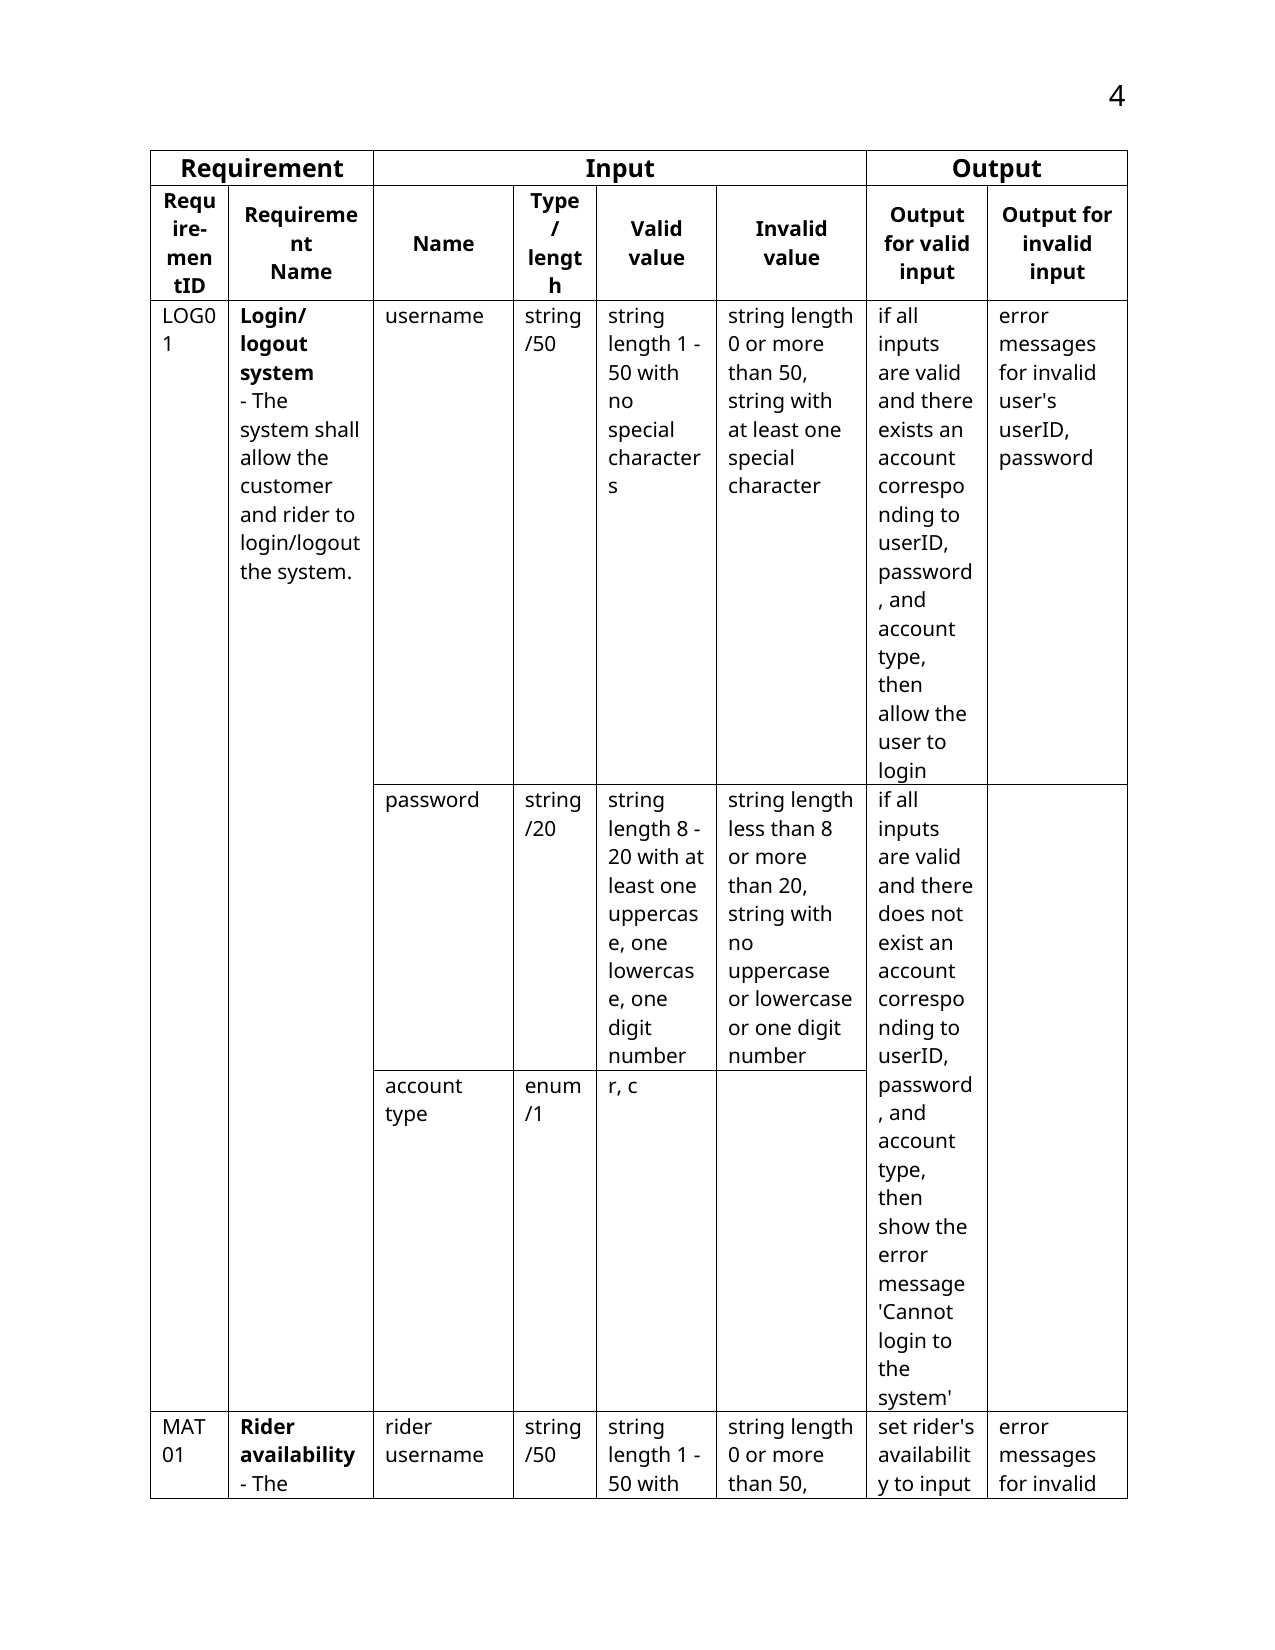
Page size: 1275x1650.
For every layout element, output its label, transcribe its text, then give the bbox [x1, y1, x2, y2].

table_cell string length 1 - 50 with no special characters [597, 301, 716, 784]
table_cell r, c [597, 1071, 716, 1411]
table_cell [988, 1412, 1127, 1497]
table_cell string /20 [514, 785, 596, 1070]
table_cell if all inputs are valid and there does not exist an account corresponding to userID, password, and account type, then show the error message 'Cannot login to the system' [867, 785, 987, 1411]
table_cell Type /length [514, 186, 596, 300]
table_cell Output for valid input [867, 186, 987, 300]
table_cell Name [374, 186, 513, 300]
table_cell Login/logout system - The system shall allow the customer and rider to login/logout the system. [229, 301, 373, 1411]
table_cell Output for invalid input [988, 186, 1127, 300]
table_cell LOG01 [151, 301, 228, 1411]
table_cell Invalid value [717, 186, 866, 300]
table_cell string /50 [514, 1412, 596, 1497]
table_header Input [374, 151, 866, 185]
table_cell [867, 1412, 987, 1497]
table_cell rider username [374, 1412, 513, 1497]
table_cell if all inputs are valid and there exists an account corresponding to userID, password, and account type, then allow the user to login [867, 301, 987, 784]
table_cell Valid value [597, 186, 716, 300]
table_cell enum /1 [514, 1071, 596, 1411]
table_cell Requirement Name [229, 186, 373, 300]
table_cell string length 0 or more than 50, string with at least one special character [717, 301, 866, 784]
table_cell Require-mentID [151, 186, 228, 300]
table_header Output [867, 151, 1127, 185]
table_cell string length less than 8 or more than 20, string with no uppercase or lowercase or one digit number [717, 785, 866, 1070]
table_cell [988, 785, 1127, 1411]
table_cell [717, 1071, 866, 1411]
table_cell username [374, 301, 513, 784]
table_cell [717, 1412, 866, 1497]
table_cell error messages for invalid user's userID, password [988, 301, 1127, 784]
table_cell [597, 1412, 716, 1497]
table_header Requirement [151, 151, 373, 185]
table_cell MAT01 [151, 1412, 228, 1497]
table_cell account type [374, 1071, 513, 1411]
table_cell password [374, 785, 513, 1070]
table_cell string /50 [514, 301, 596, 784]
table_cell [229, 1412, 373, 1497]
table_cell string length 8 - 20 with at least one uppercase, one lowercase, one digit number [597, 785, 716, 1070]
